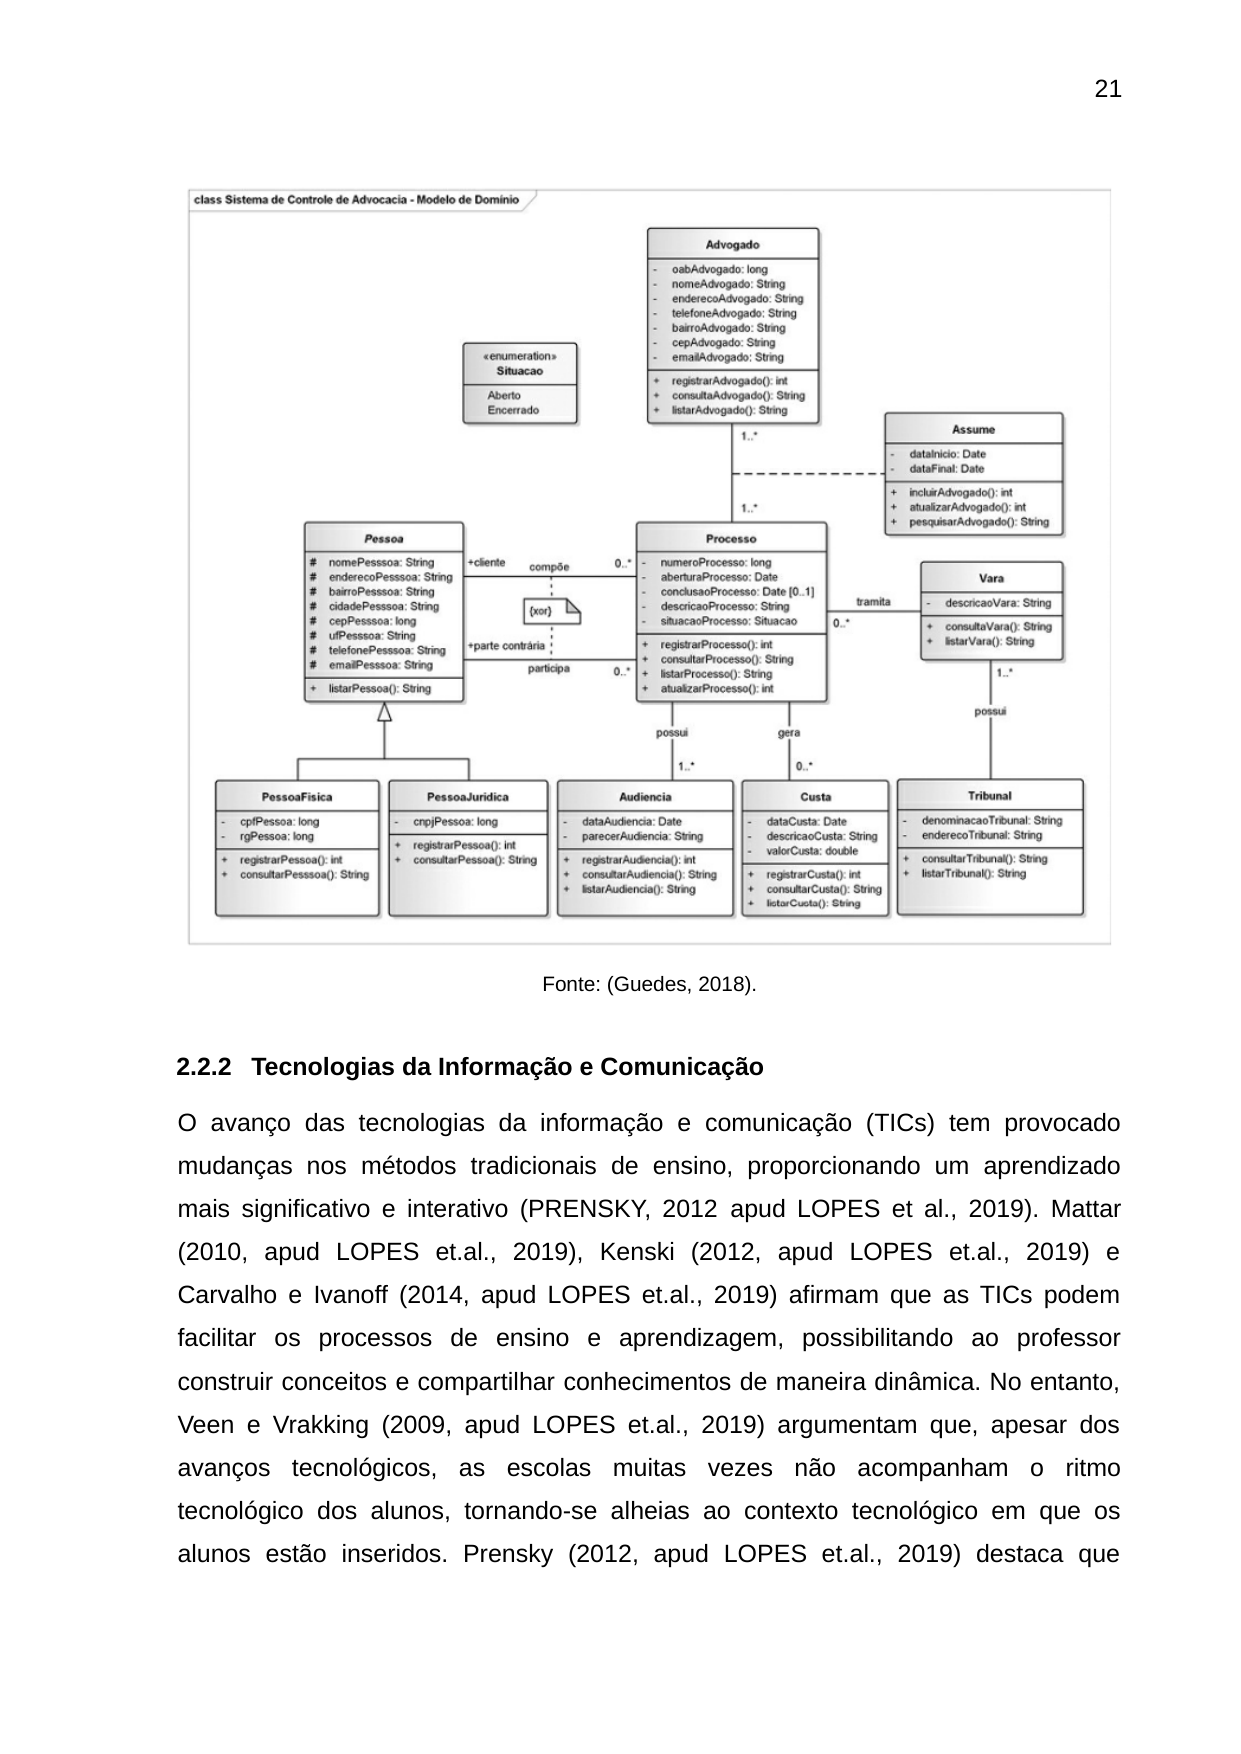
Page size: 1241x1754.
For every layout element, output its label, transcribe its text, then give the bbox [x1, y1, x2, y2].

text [177, 1108, 1122, 1568]
picture [177, 177, 1123, 956]
text Fonte: (Guedes, 2018). [177, 972, 1122, 996]
subtitle Tecnologias da Informação e Comunicação [176, 1052, 1122, 1081]
